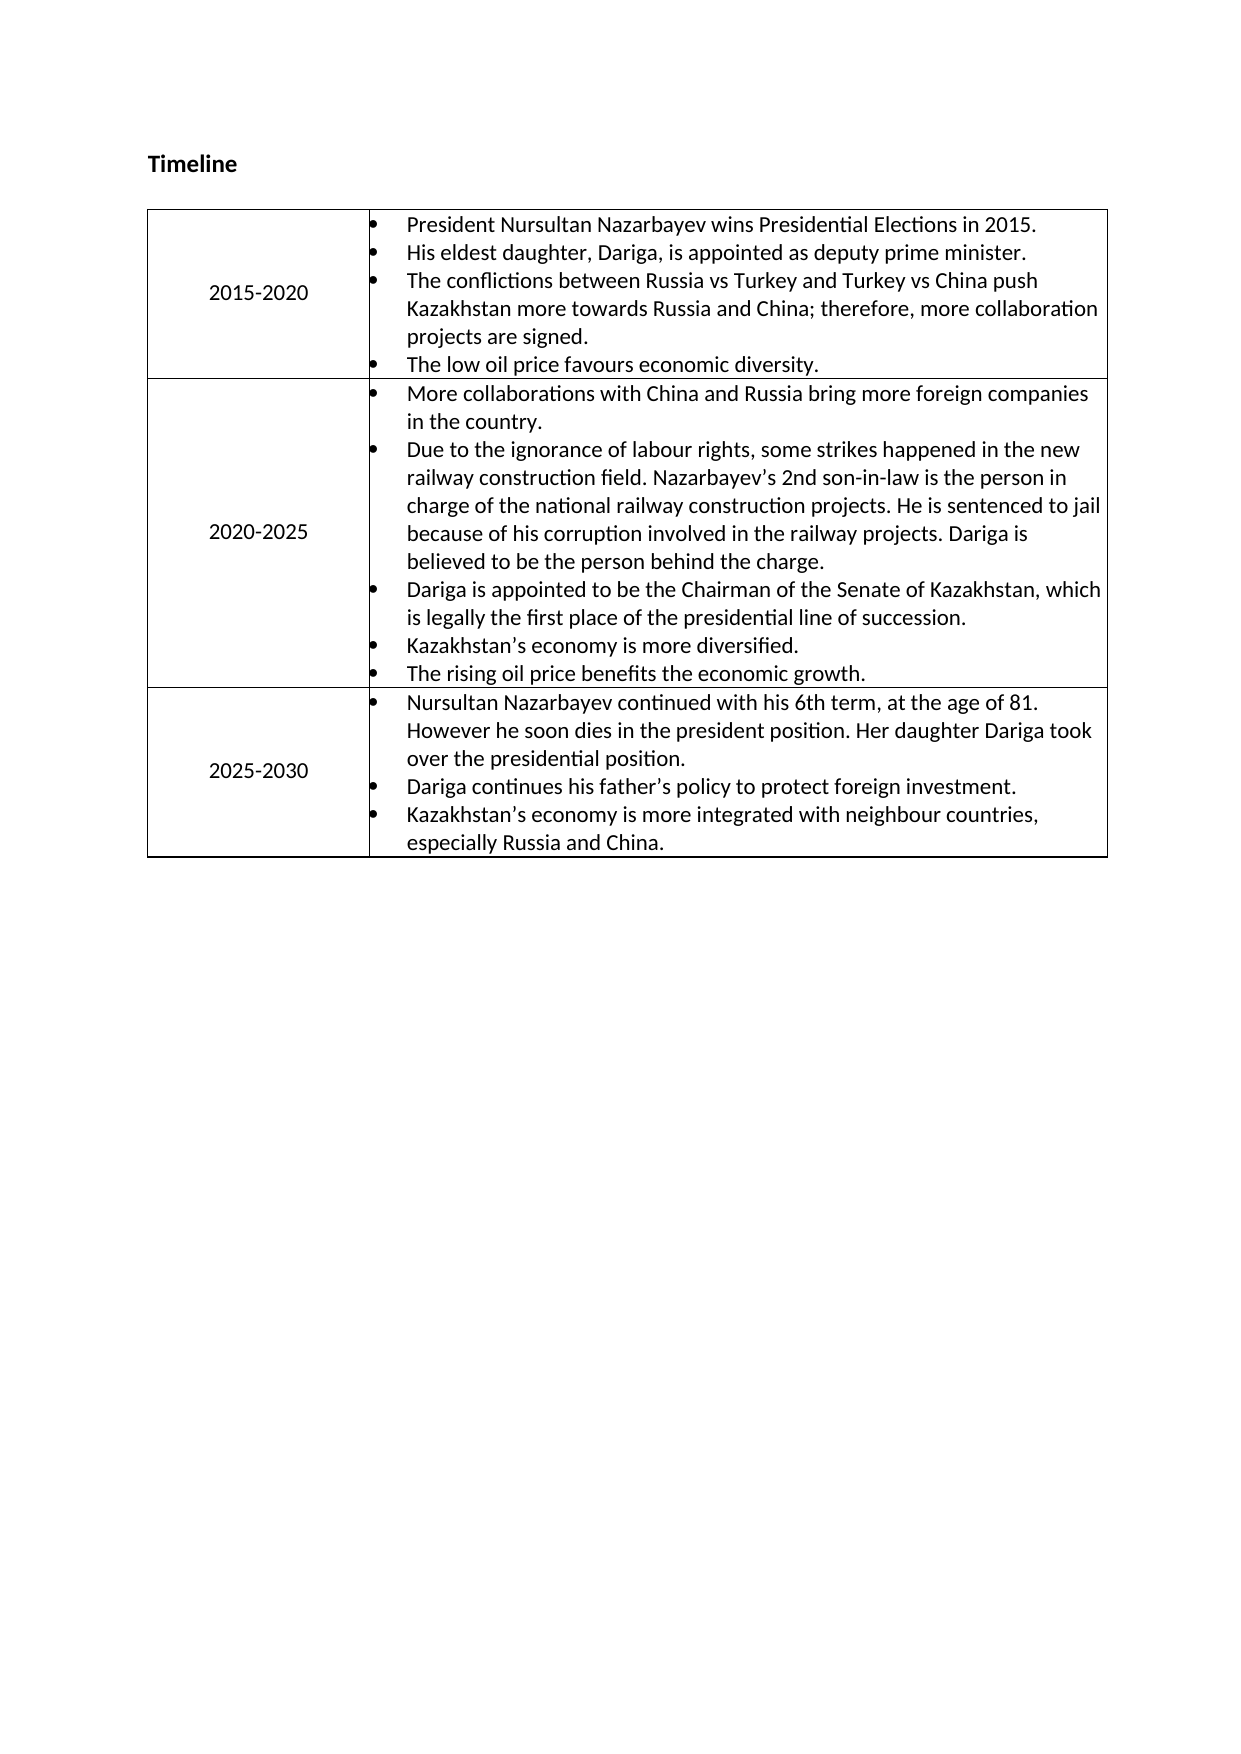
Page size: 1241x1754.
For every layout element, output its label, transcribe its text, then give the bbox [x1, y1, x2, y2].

table_header 2015-2020 [148, 210, 369, 378]
table_cell 2020-2025 [148, 379, 369, 687]
table_cell Nursultan Nazarbayev continued with his 6th term, at the age of 81. However he soon dies in the president position. Her daughter Dariga took over the presidential position. Dariga continues his father’s policy to protect foreign investment. Kazakhstan’s economy is more integrated with neighbour countries, especially Russia and China. [370, 688, 1107, 856]
table_header President Nursultan Nazarbayev wins Presidential Elections in 2015. His eldest daughter, Dariga, is appointed as deputy prime minister. The conflictions between Russia vs Turkey and Turkey vs China push Kazakhstan more towards Russia and China; therefore, more collaboration projects are signed. The low oil price favours economic diversity. [370, 210, 1107, 378]
table_cell More collaborations with China and Russia bring more foreign companies in the country. Due to the ignorance of labour rights, some strikes happened in the new railway construction field. Nazarbayev’s 2nd son-in-law is the person in charge of the national railway construction projects. He is sentenced to jail because of his corruption involved in the railway projects. Dariga is believed to be the person behind the charge. Dariga is appointed to be the Chairman of the Senate of Kazakhstan, which is legally the first place of the presidential line of succession. Kazakhstan’s economy is more diversified. The rising oil price benefits the economic growth. [370, 379, 1107, 687]
table_cell 2025-2030 [148, 688, 369, 856]
text Timeline [148, 148, 1152, 178]
